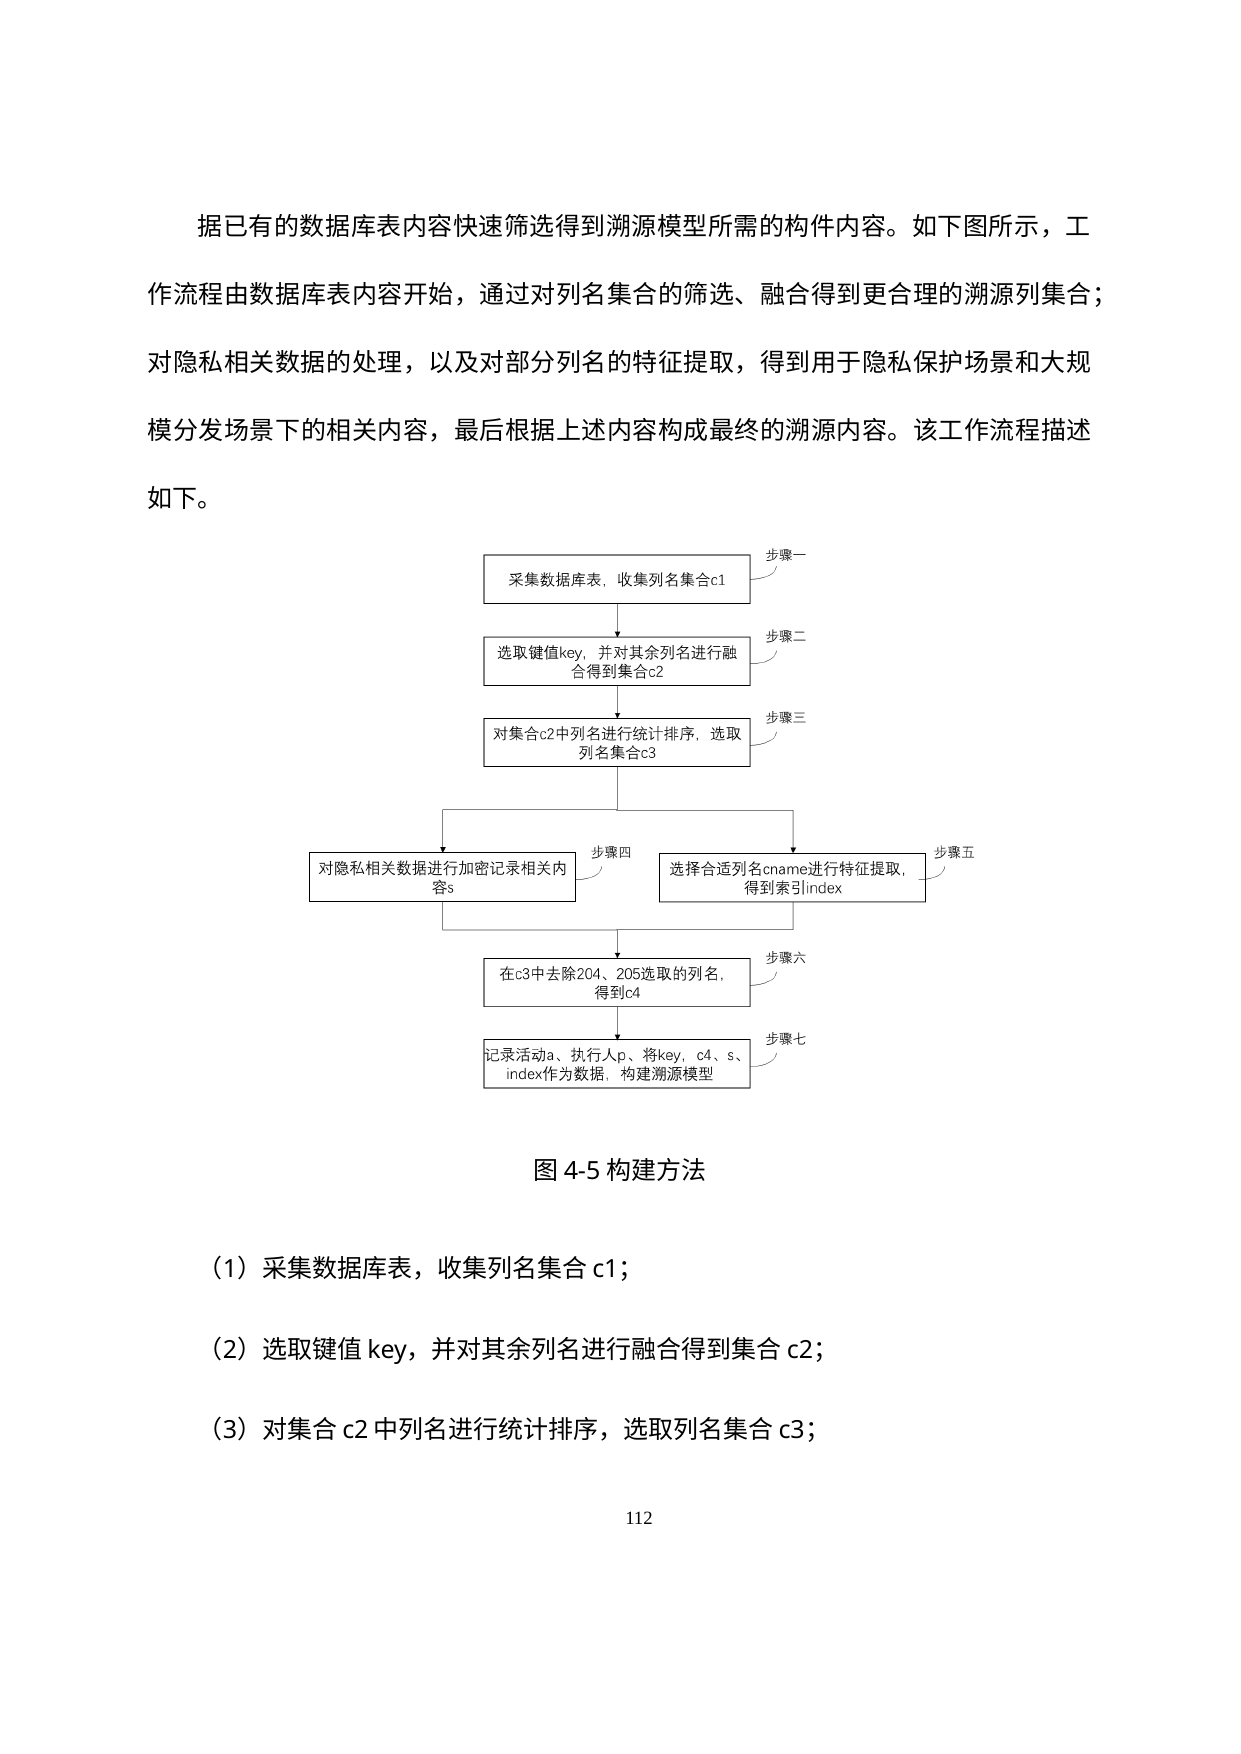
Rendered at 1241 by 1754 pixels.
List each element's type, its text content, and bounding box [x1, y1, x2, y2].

text （2）选取键值key，并对其余列名进行融合得到集合c2； [148, 1313, 1092, 1381]
text （3）对集合c2中列名进行统计排序，选取列名集合c3； [148, 1394, 1092, 1462]
text （1）采集数据库表，收集列名集合c1； [148, 1233, 1092, 1301]
picture [308, 542, 983, 1092]
text 据已有的数据库表内容快速筛选得到溯源模型所需的构件内容。如下图所示，工作流程由数据库表内容开始，通过对列名集合的筛选、融合得到更合理的溯源列集合；对隐私相关数据的处理，以及对部分列名的特征提取，得到用于隐私保护场景和大规模分发场景下的相关内容，最后根据上述内容构成最终的溯源内容。该工作流程描述如下。 [148, 191, 1092, 530]
text 图4-5 构建方法 [148, 1134, 1092, 1202]
